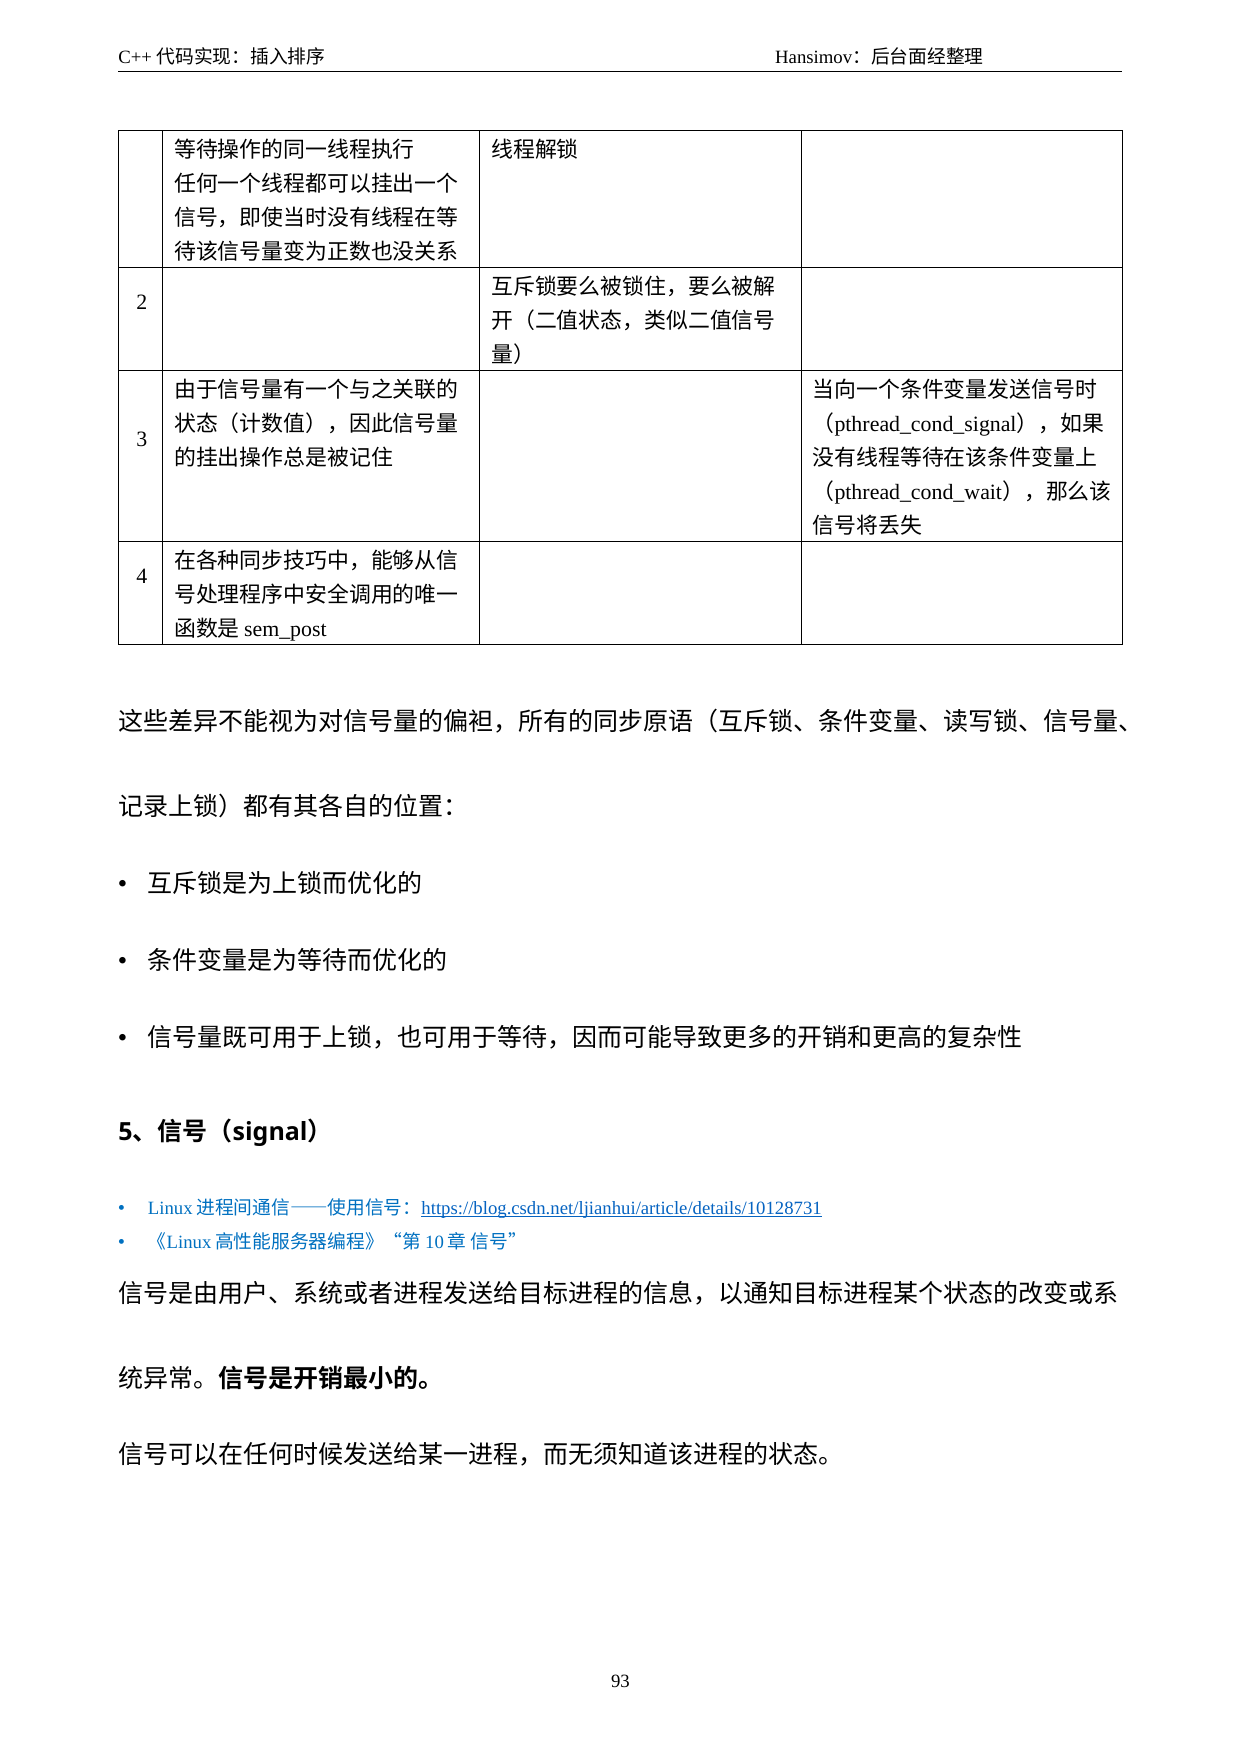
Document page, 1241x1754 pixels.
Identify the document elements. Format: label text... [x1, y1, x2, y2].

text 信号是由用户、系统或者进程发送给目标进程的信息，以通知目标进程某个状态的改变或系统异常。信号是开销最小的。 [118, 1257, 1122, 1410]
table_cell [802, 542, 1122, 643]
text 信号可以在任何时候发送给某一进程，而无须知道该进程的状态。 [118, 1419, 1122, 1487]
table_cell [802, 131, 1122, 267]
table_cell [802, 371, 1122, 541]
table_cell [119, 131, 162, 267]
text 条件变量是为等待而优化的 [118, 924, 1122, 992]
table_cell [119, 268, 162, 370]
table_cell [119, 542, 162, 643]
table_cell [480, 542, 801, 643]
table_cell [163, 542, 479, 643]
text 互斥锁是为上锁而优化的 [118, 847, 1122, 915]
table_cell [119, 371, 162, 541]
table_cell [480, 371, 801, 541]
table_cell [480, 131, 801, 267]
subtitle 5、信号（signal） [118, 1095, 1097, 1163]
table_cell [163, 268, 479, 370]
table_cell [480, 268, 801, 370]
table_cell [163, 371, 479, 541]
text 这些差异不能视为对信号量的偏袒，所有的同步原语（互斥锁、条件变量、读写锁、信号量、记录上锁）都有其各自的位置： [118, 686, 1122, 838]
text 信号量既可用于上锁，也可用于等待，因而可能导致更多的开销和更高的复杂性 [118, 1001, 1122, 1069]
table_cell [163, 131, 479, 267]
text Linux进程间通信——使用信号：https://blog.csdn.net/ljianhui/article/details/10128731 [118, 1189, 1122, 1223]
text 《Linux高性能服务器编程》“第10章 信号” [118, 1223, 1122, 1257]
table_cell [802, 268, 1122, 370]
